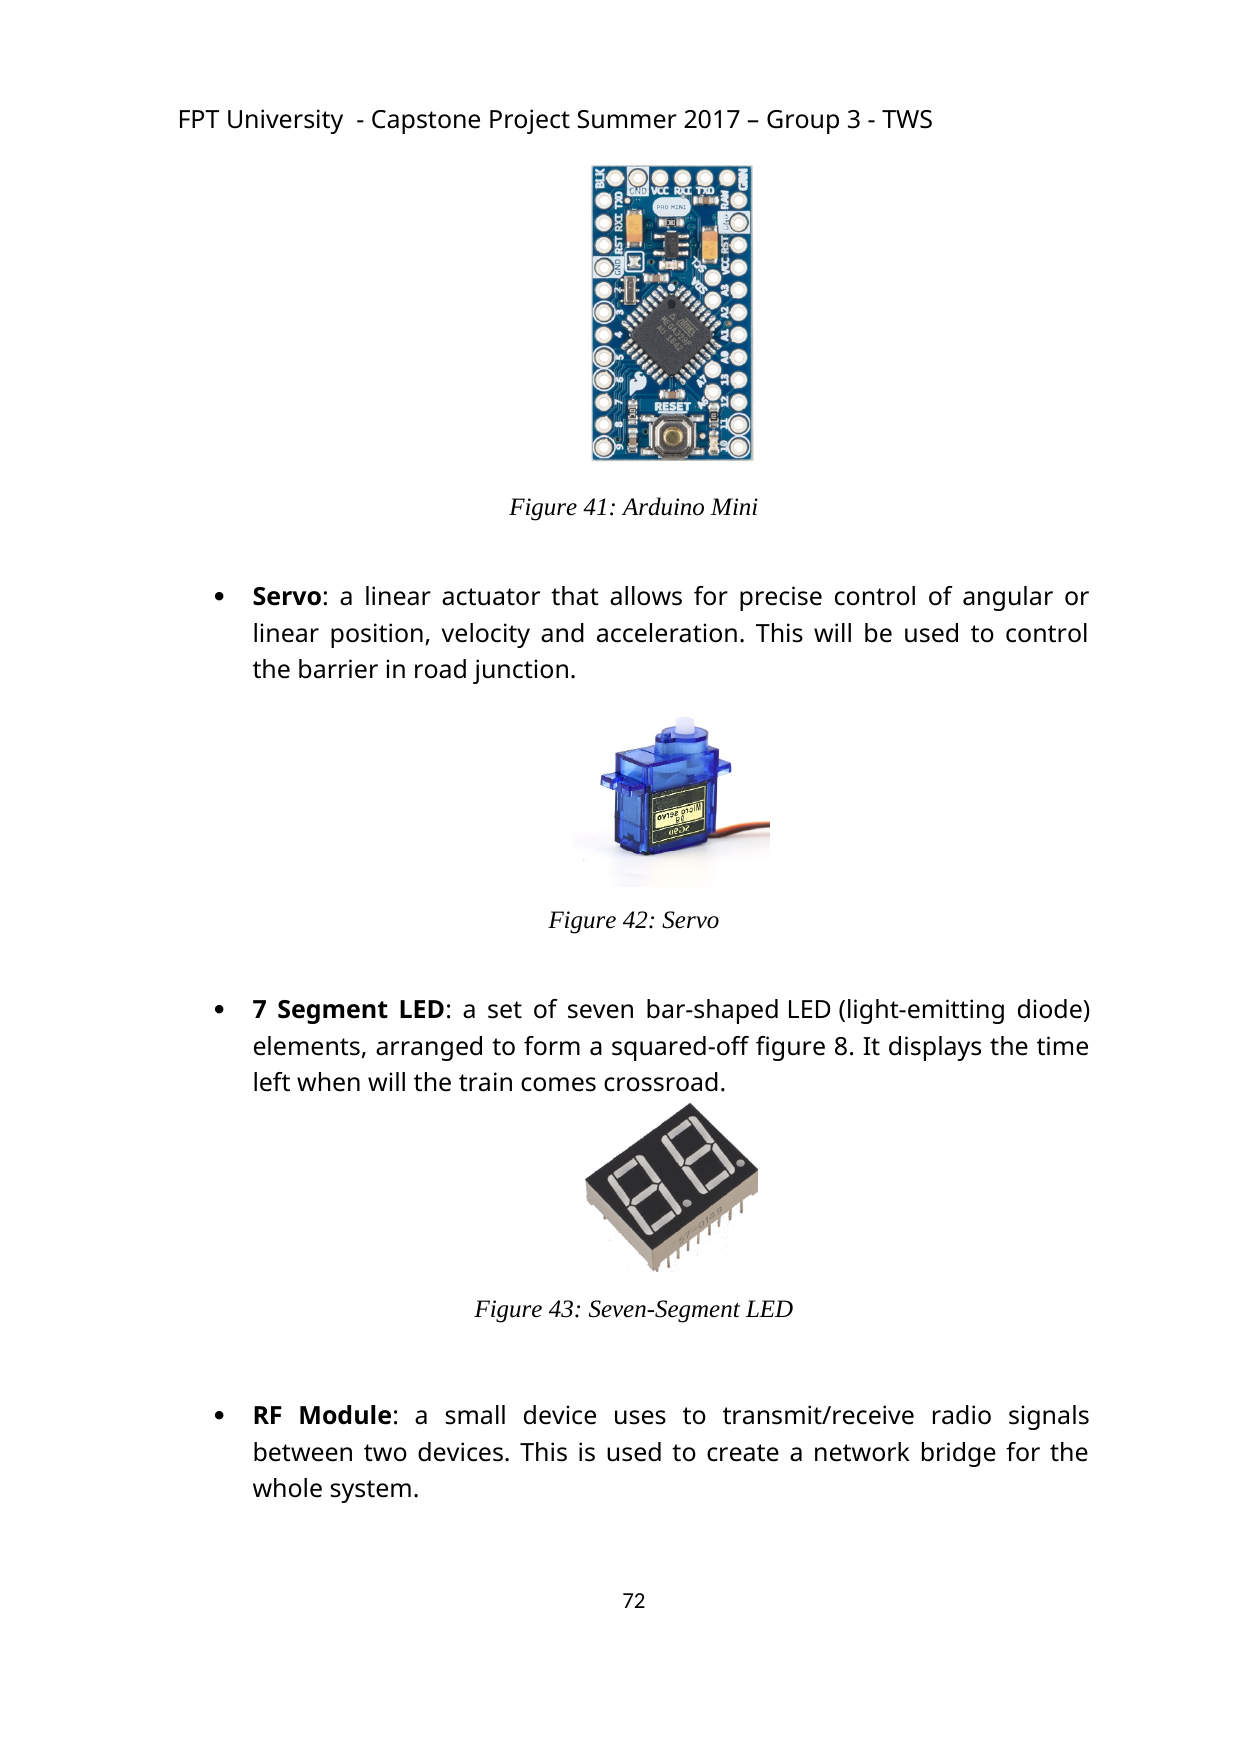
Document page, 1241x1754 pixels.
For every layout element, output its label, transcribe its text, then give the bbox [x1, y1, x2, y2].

list Servo: a linear actuator that allows for precise control of angular or linear position, velocity and acceleration. This will be used to control the barrier in road junction. [215, 578, 1090, 686]
list 7 Segment LED: a set of seven bar-shaped LED (light-emitting diode) elements, arranged to form a squared-off figure 8. It displays the time left when will the train comes crossroad. [215, 992, 1090, 1099]
list RF Module: a small device uses to transmit/receive radio signals between two devices. This is used to create a network bridge for the whole system. [215, 1397, 1090, 1505]
text Figure 42: Servo [177, 905, 1090, 934]
text Figure 41: Arduino Mini [177, 492, 1090, 521]
picture [572, 688, 770, 887]
text Figure 43: Seven-Segment LED [177, 1294, 1090, 1323]
picture [509, 150, 833, 474]
picture [584, 1101, 759, 1276]
